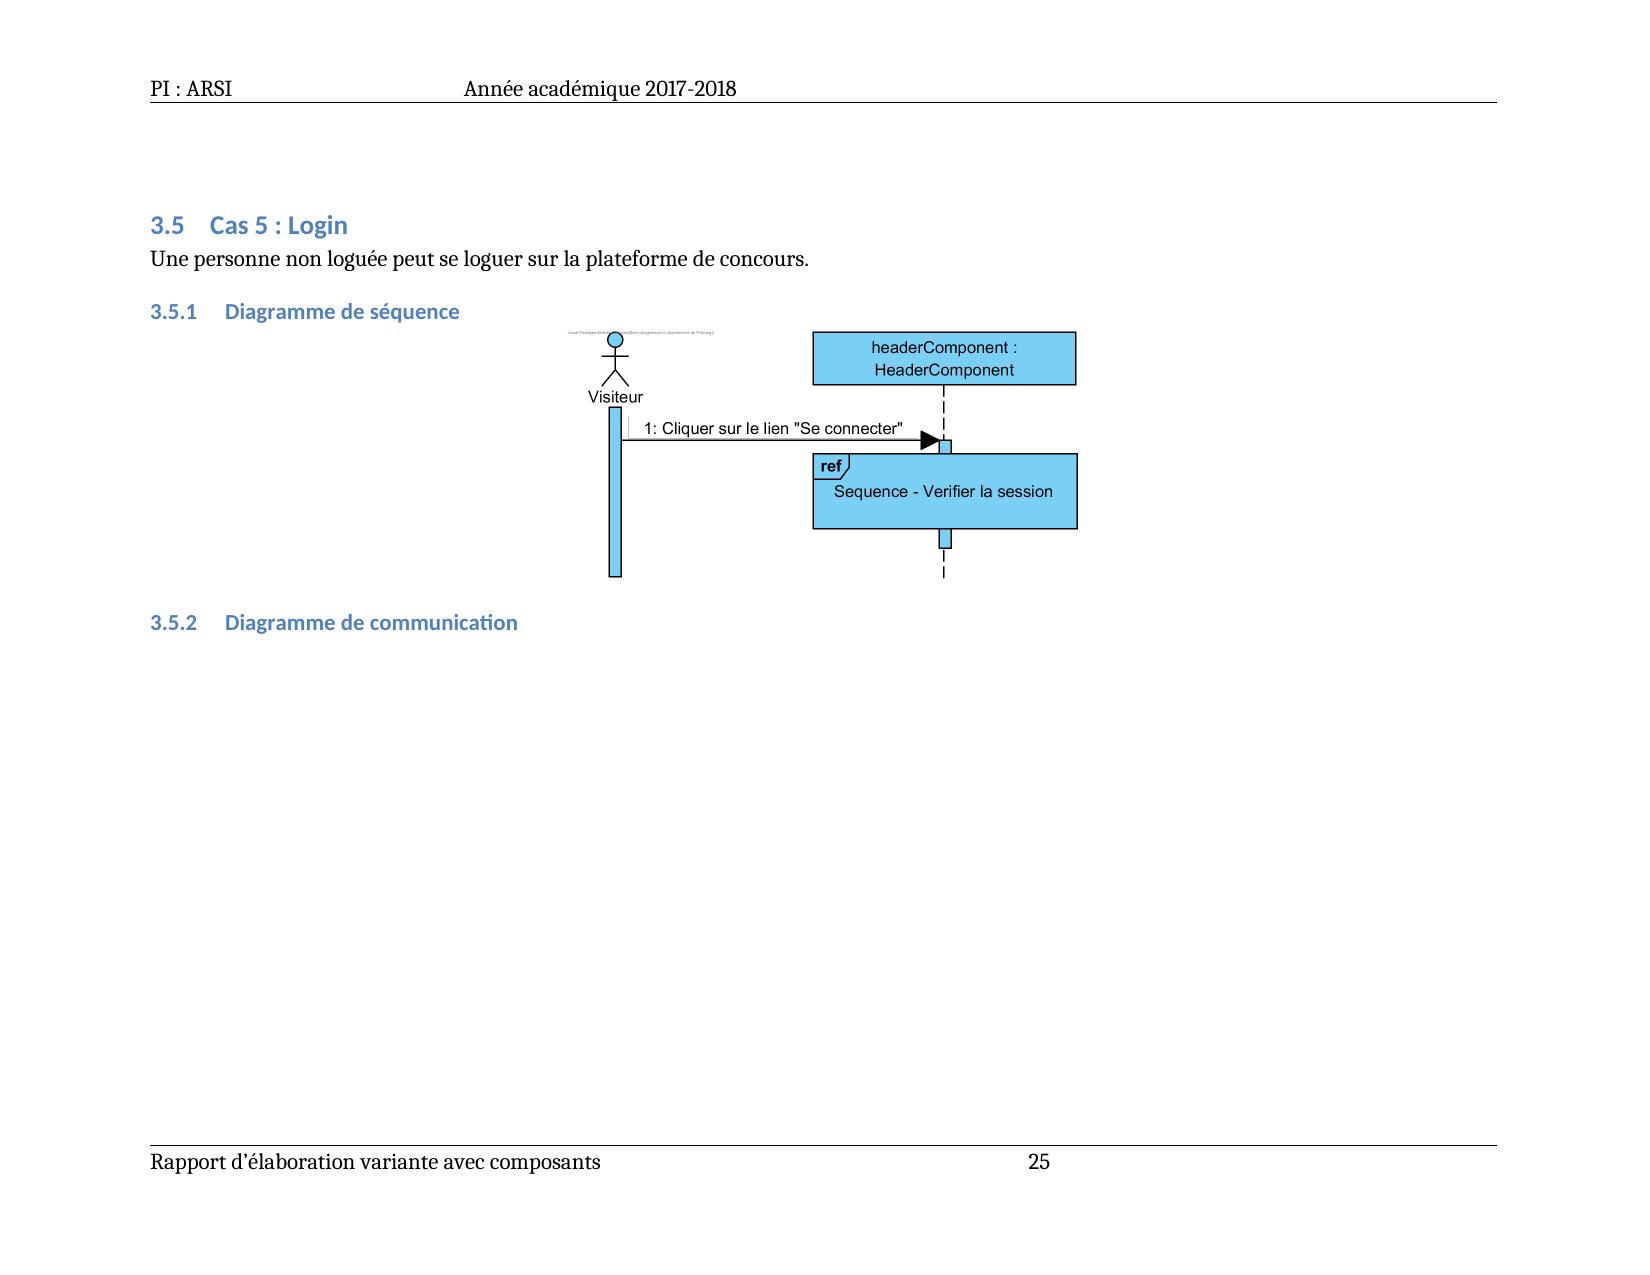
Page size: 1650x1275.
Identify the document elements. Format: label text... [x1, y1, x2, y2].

subtitle Cas 5 : Login [150, 208, 1500, 241]
picture [567, 329, 1083, 584]
text Une personne non loguée peut se loguer sur la plateforme de concours. [150, 246, 1500, 273]
subtitle Diagramme de communication [150, 608, 1500, 636]
subtitle Diagramme de séquence [150, 297, 1500, 325]
